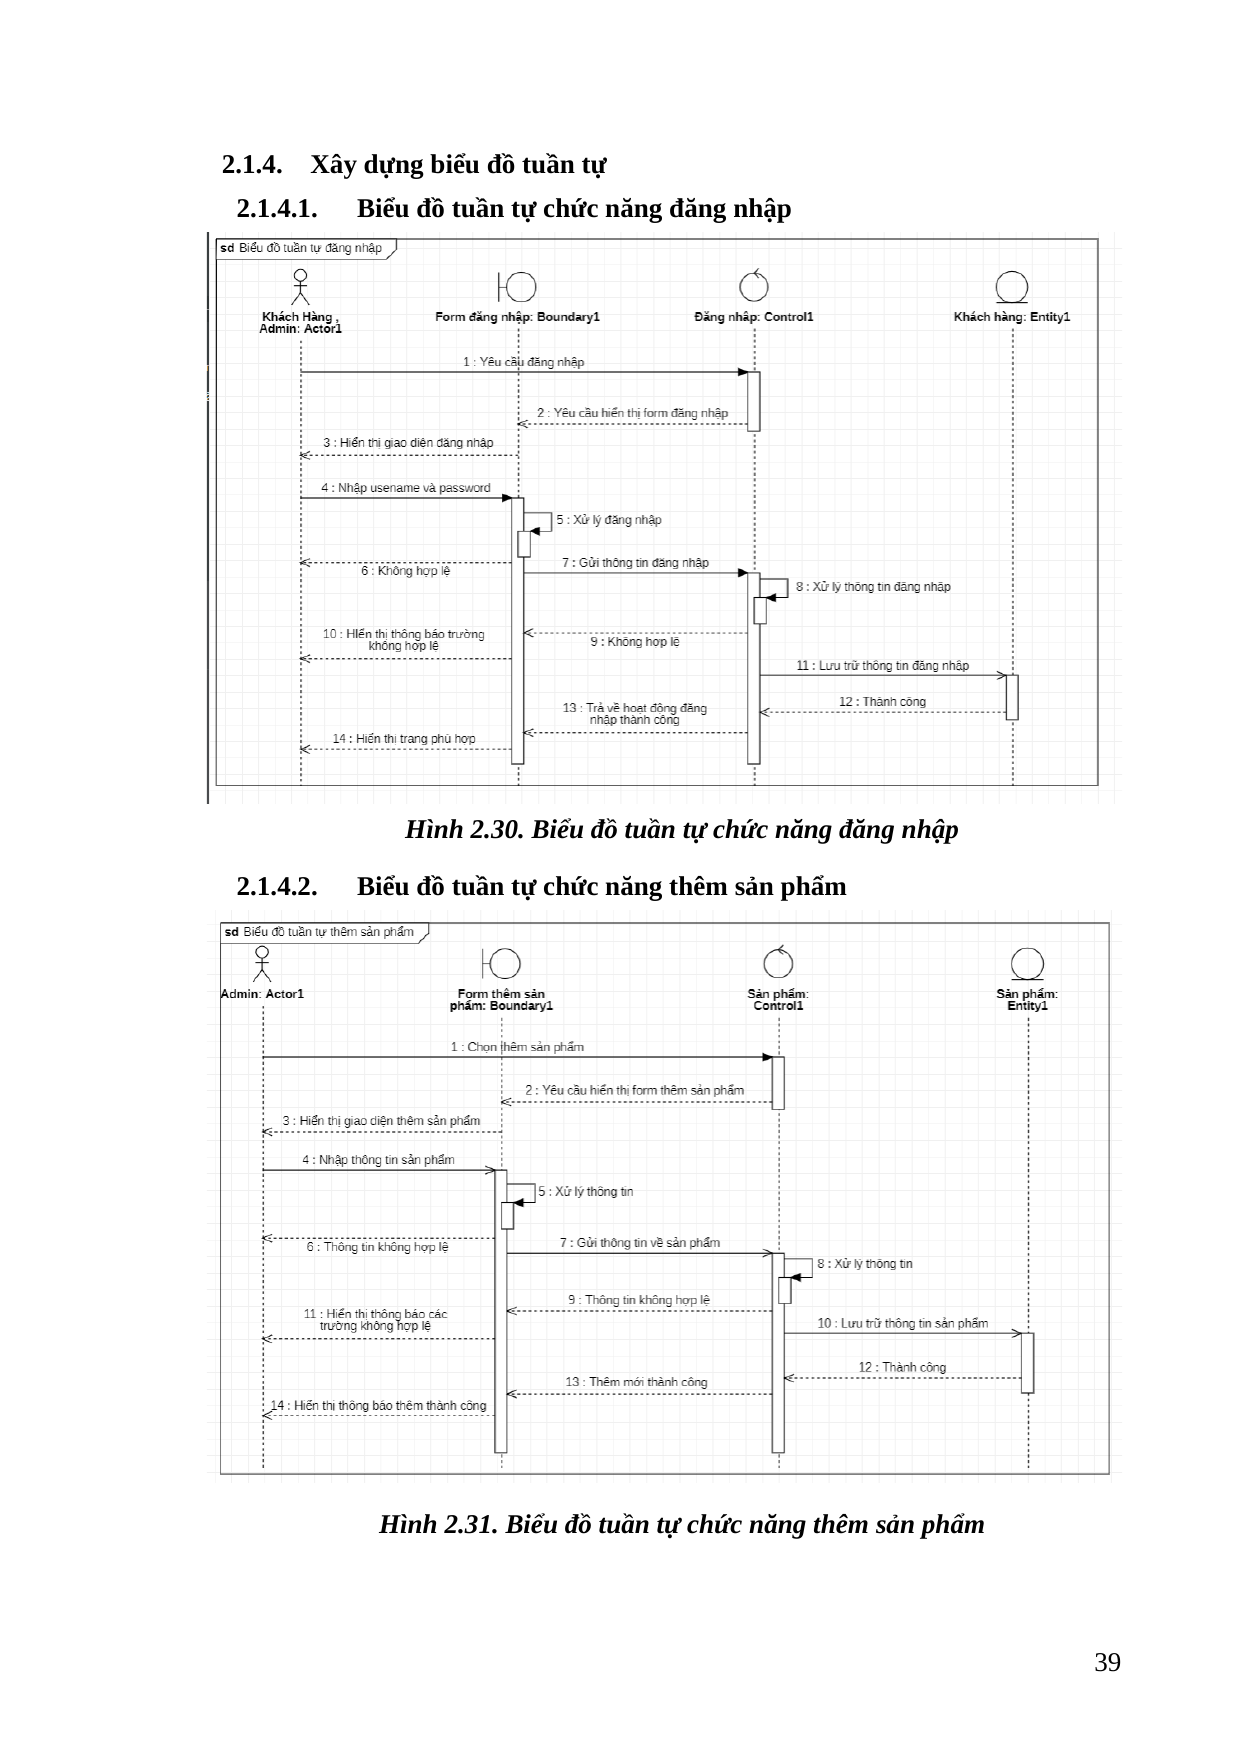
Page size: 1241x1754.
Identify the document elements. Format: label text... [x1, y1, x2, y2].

text Hình 2.31. Biểu đồ tuần tự chức năng thêm sản phẩm [244, 1508, 1122, 1540]
picture [206, 910, 1123, 1483]
subtitle Biểu đồ tuần tự chức năng thêm sản phẩm [236, 870, 1122, 902]
text Hình 2.30. Biểu đồ tuần tự chức năng đăng nhập [244, 813, 1122, 844]
subtitle Biểu đồ tuần tự chức năng đăng nhập [236, 192, 1122, 223]
picture [206, 232, 1123, 804]
subtitle Xây dựng biểu đồ tuần tự [222, 148, 1122, 179]
